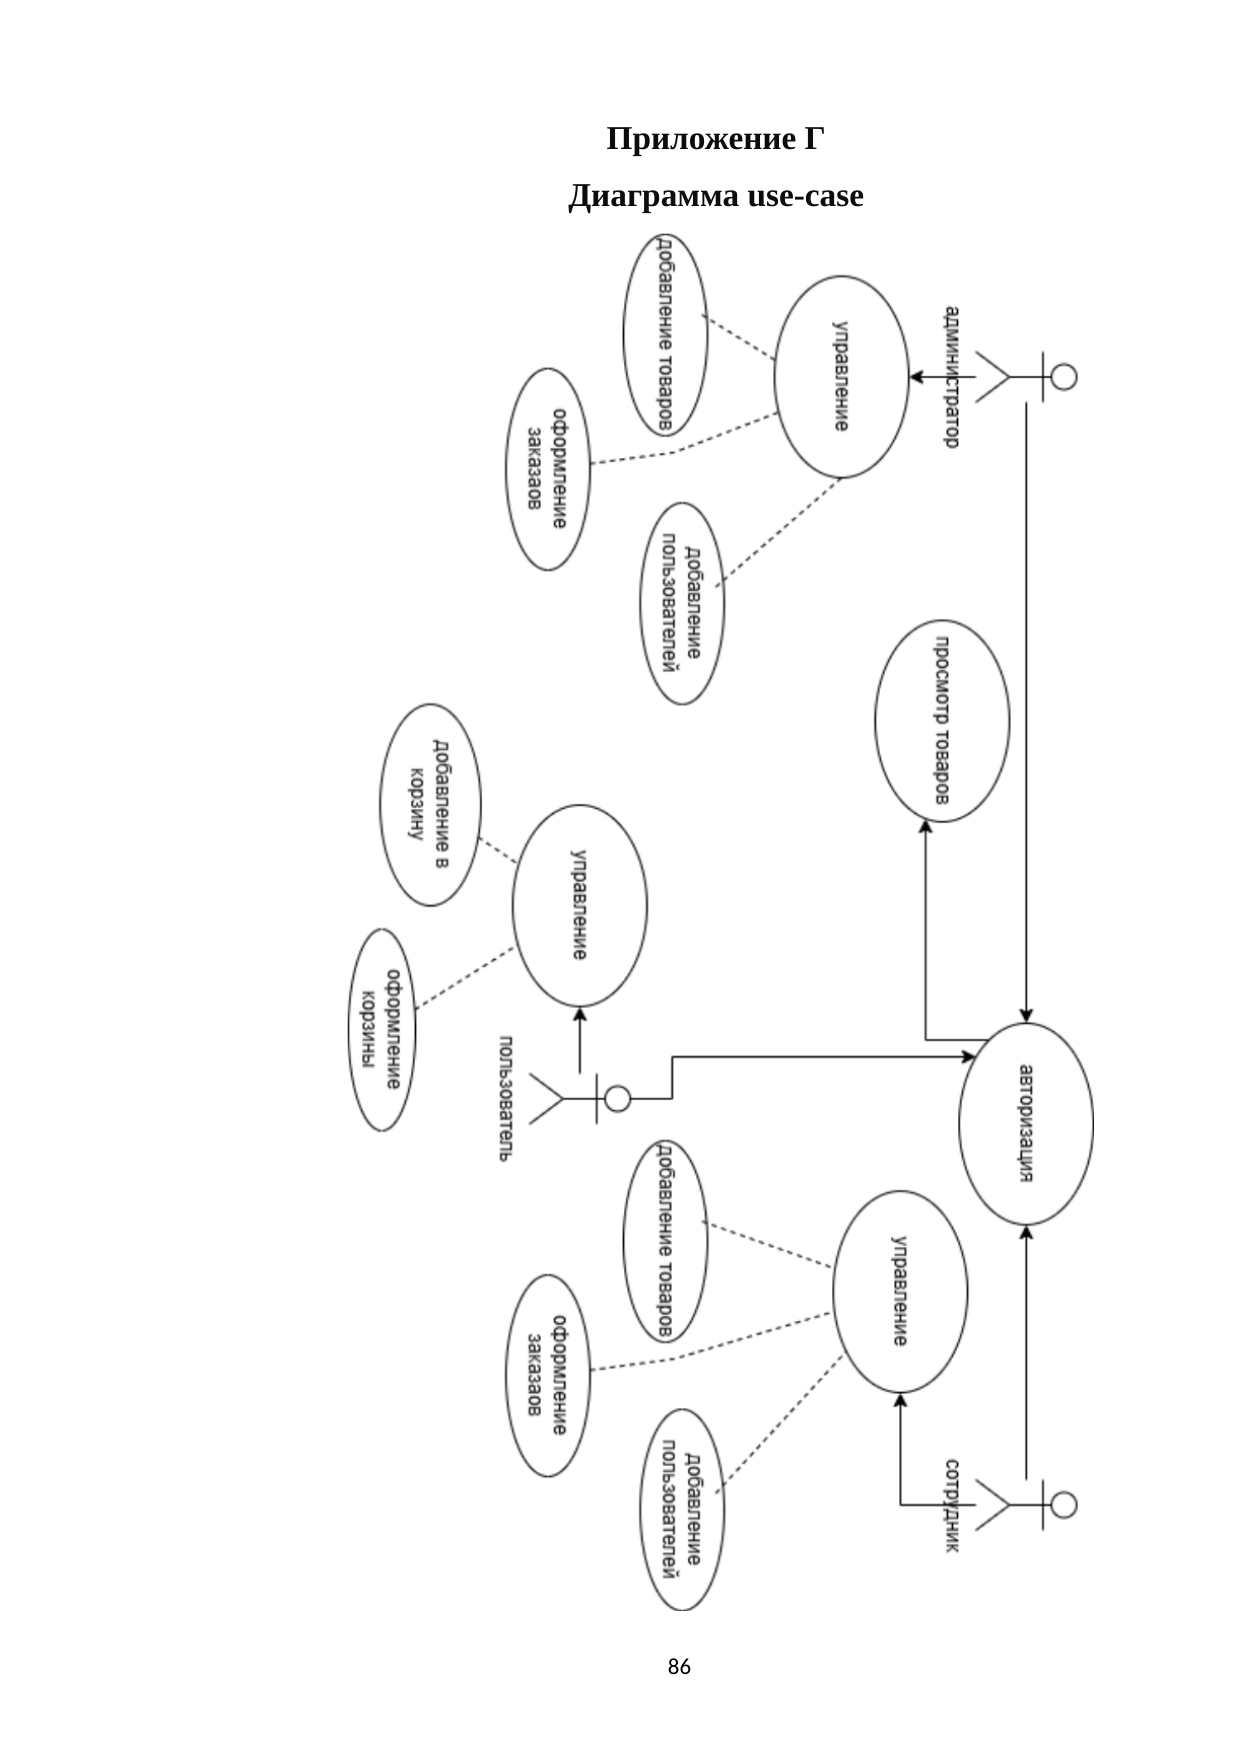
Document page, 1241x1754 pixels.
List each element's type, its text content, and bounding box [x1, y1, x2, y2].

text Диаграмма use-case [177, 176, 1181, 214]
text Приложение Г [177, 118, 1181, 156]
picture [348, 235, 1093, 1610]
